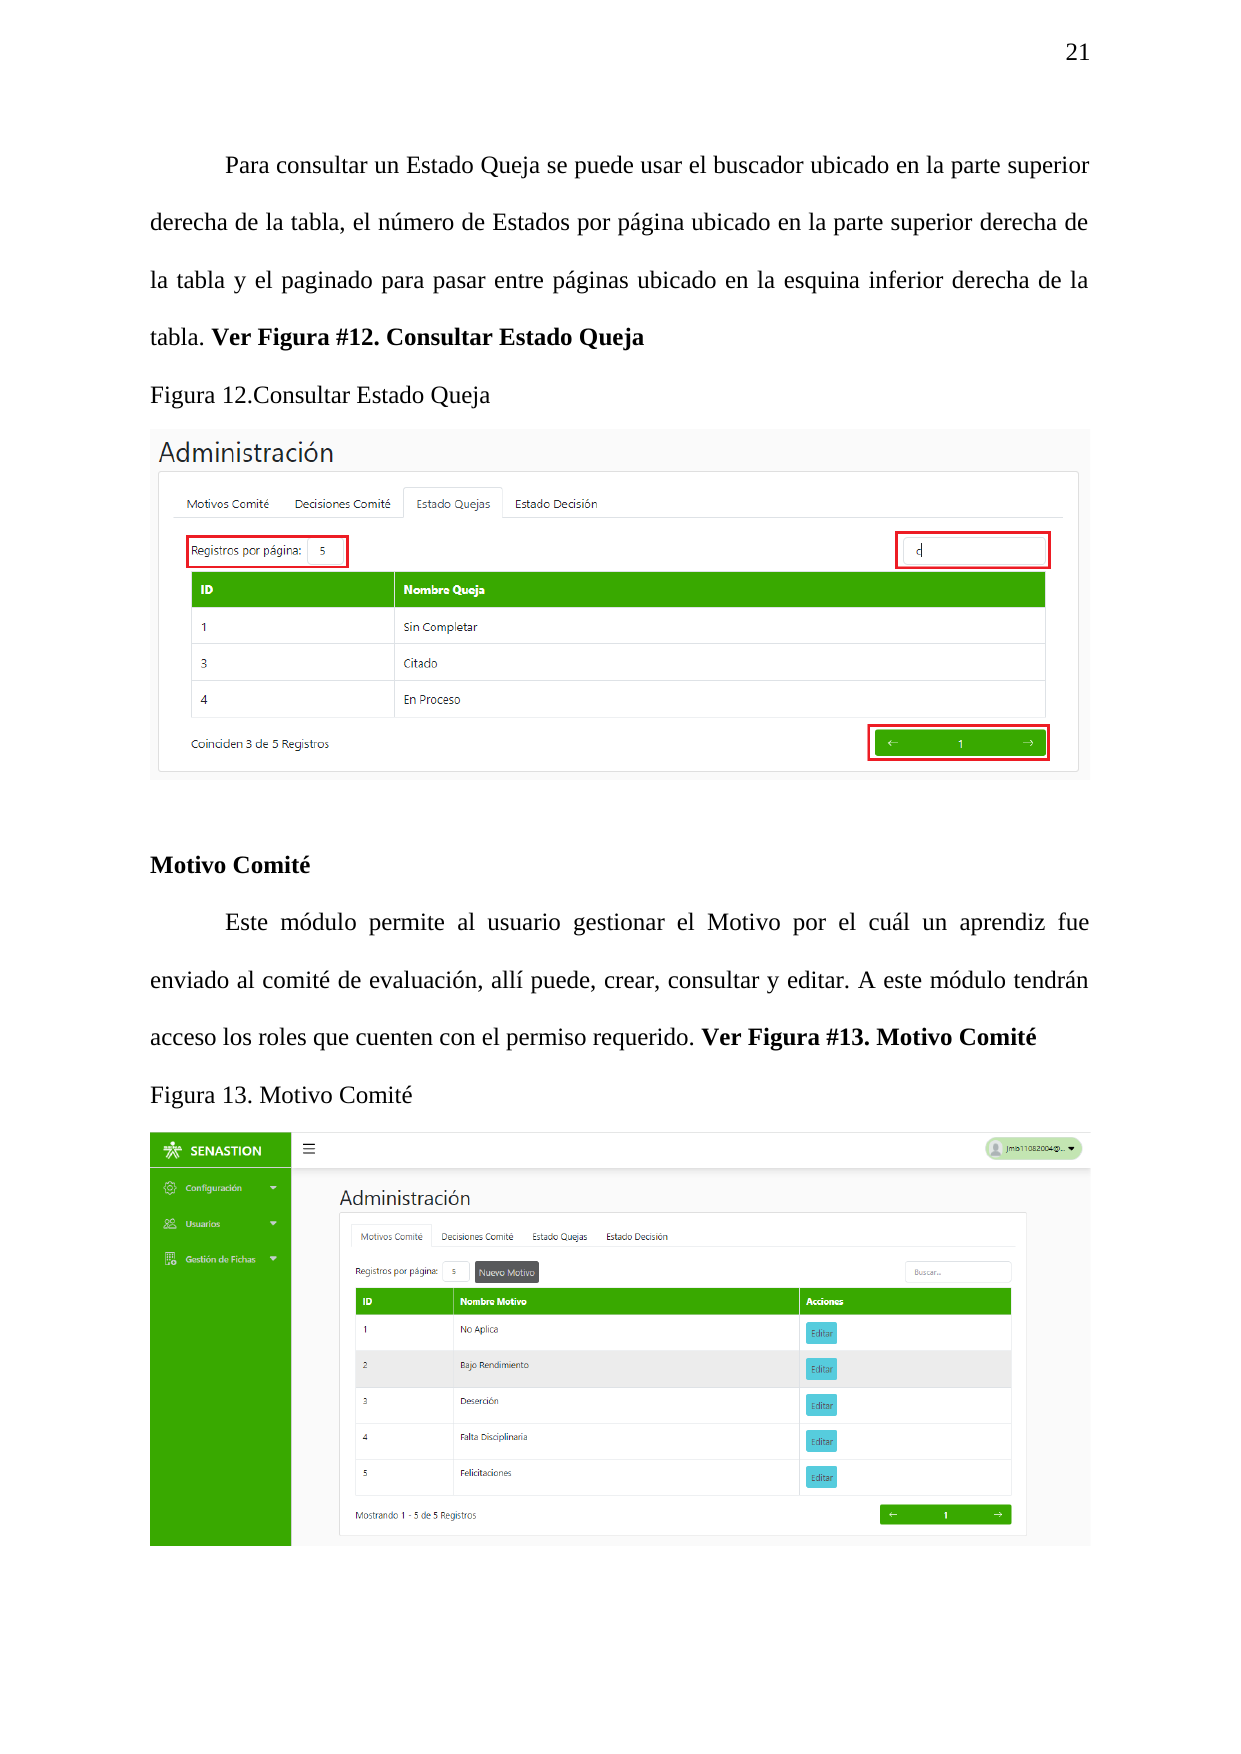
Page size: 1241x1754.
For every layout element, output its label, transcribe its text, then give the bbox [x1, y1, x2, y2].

picture [150, 429, 1091, 780]
text Para consultar un Estado Queja se puede usar el buscador ubicado en la parte superior derecha de la tabla, el número de Estados por página ubicado en la parte superior derecha de la tabla y el paginado para pasar entre páginas ubicado en la esquina inferior derecha de la tabla. Ver Figura #12. Consultar Estado Queja [150, 150, 1090, 351]
picture [150, 1129, 1091, 1546]
text Figura 12.Consultar Estado Queja [150, 380, 1090, 409]
subtitle Motivo Comité [150, 850, 1090, 879]
text Este módulo permite al usuario gestionar el Motivo por el cuál un aprendiz fue enviado al comité de evaluación, allí puede, crear, consultar y editar. A este módulo tendrán acceso los roles que cuenten con el permiso requerido. Ver Figura #13. Motivo Comité [150, 907, 1090, 1051]
text Figura 13. Motivo Comité [150, 1080, 1090, 1109]
